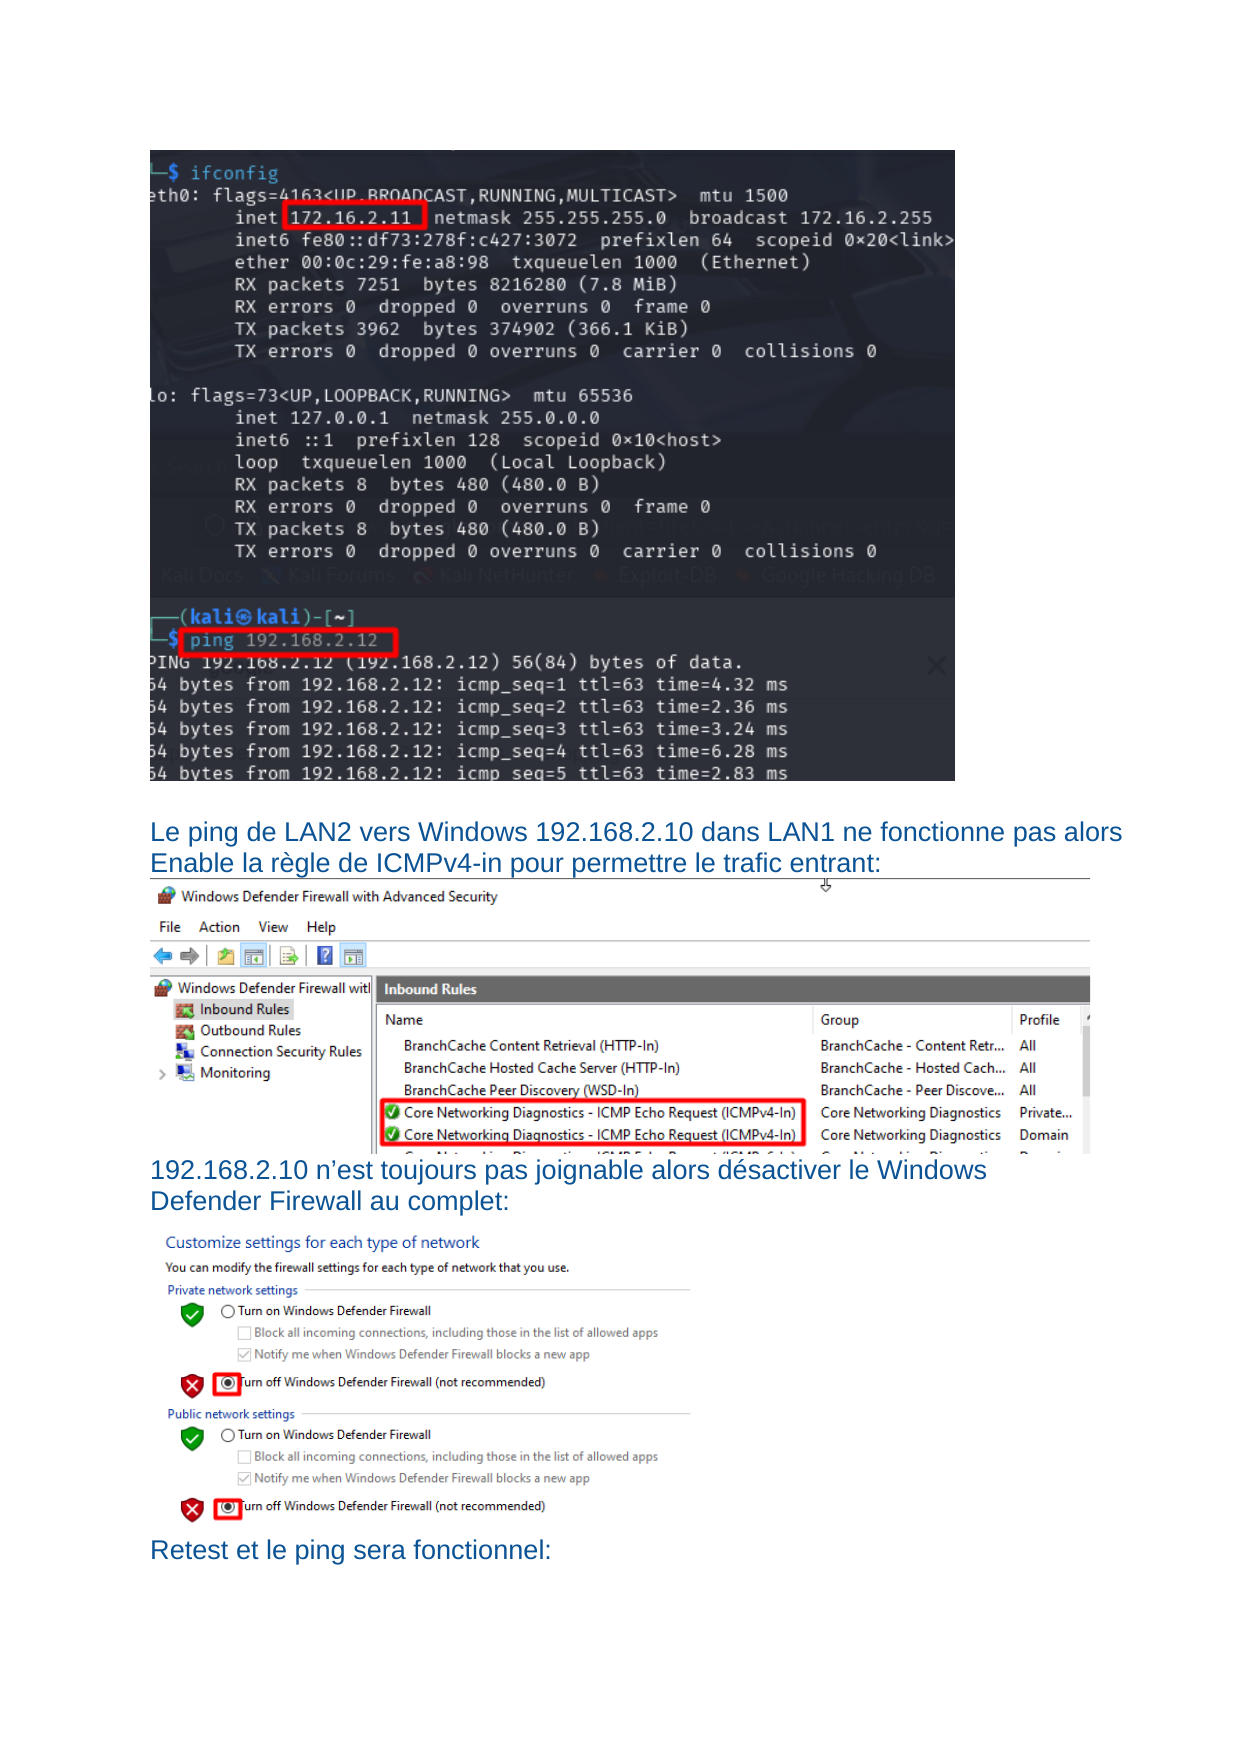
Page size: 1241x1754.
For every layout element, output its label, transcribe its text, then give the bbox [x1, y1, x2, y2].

text Le ping de LAN2 vers Windows 192.168.2.10 dans LAN1 ne fonctionne pas alors [150, 816, 1240, 847]
picture [150, 150, 955, 781]
picture [150, 1216, 691, 1534]
picture [150, 878, 1091, 1154]
text 192.168.2.10 n’est toujours pas joignable alors désactiver le Windows [150, 1154, 1240, 1185]
text Defender Firewall au complet: [150, 1185, 1240, 1216]
text Enable la règle de ICMPv4-in pour permettre le trafic entrant: [150, 847, 1240, 879]
text Retest et le ping sera fonctionnel: [150, 1534, 1240, 1565]
